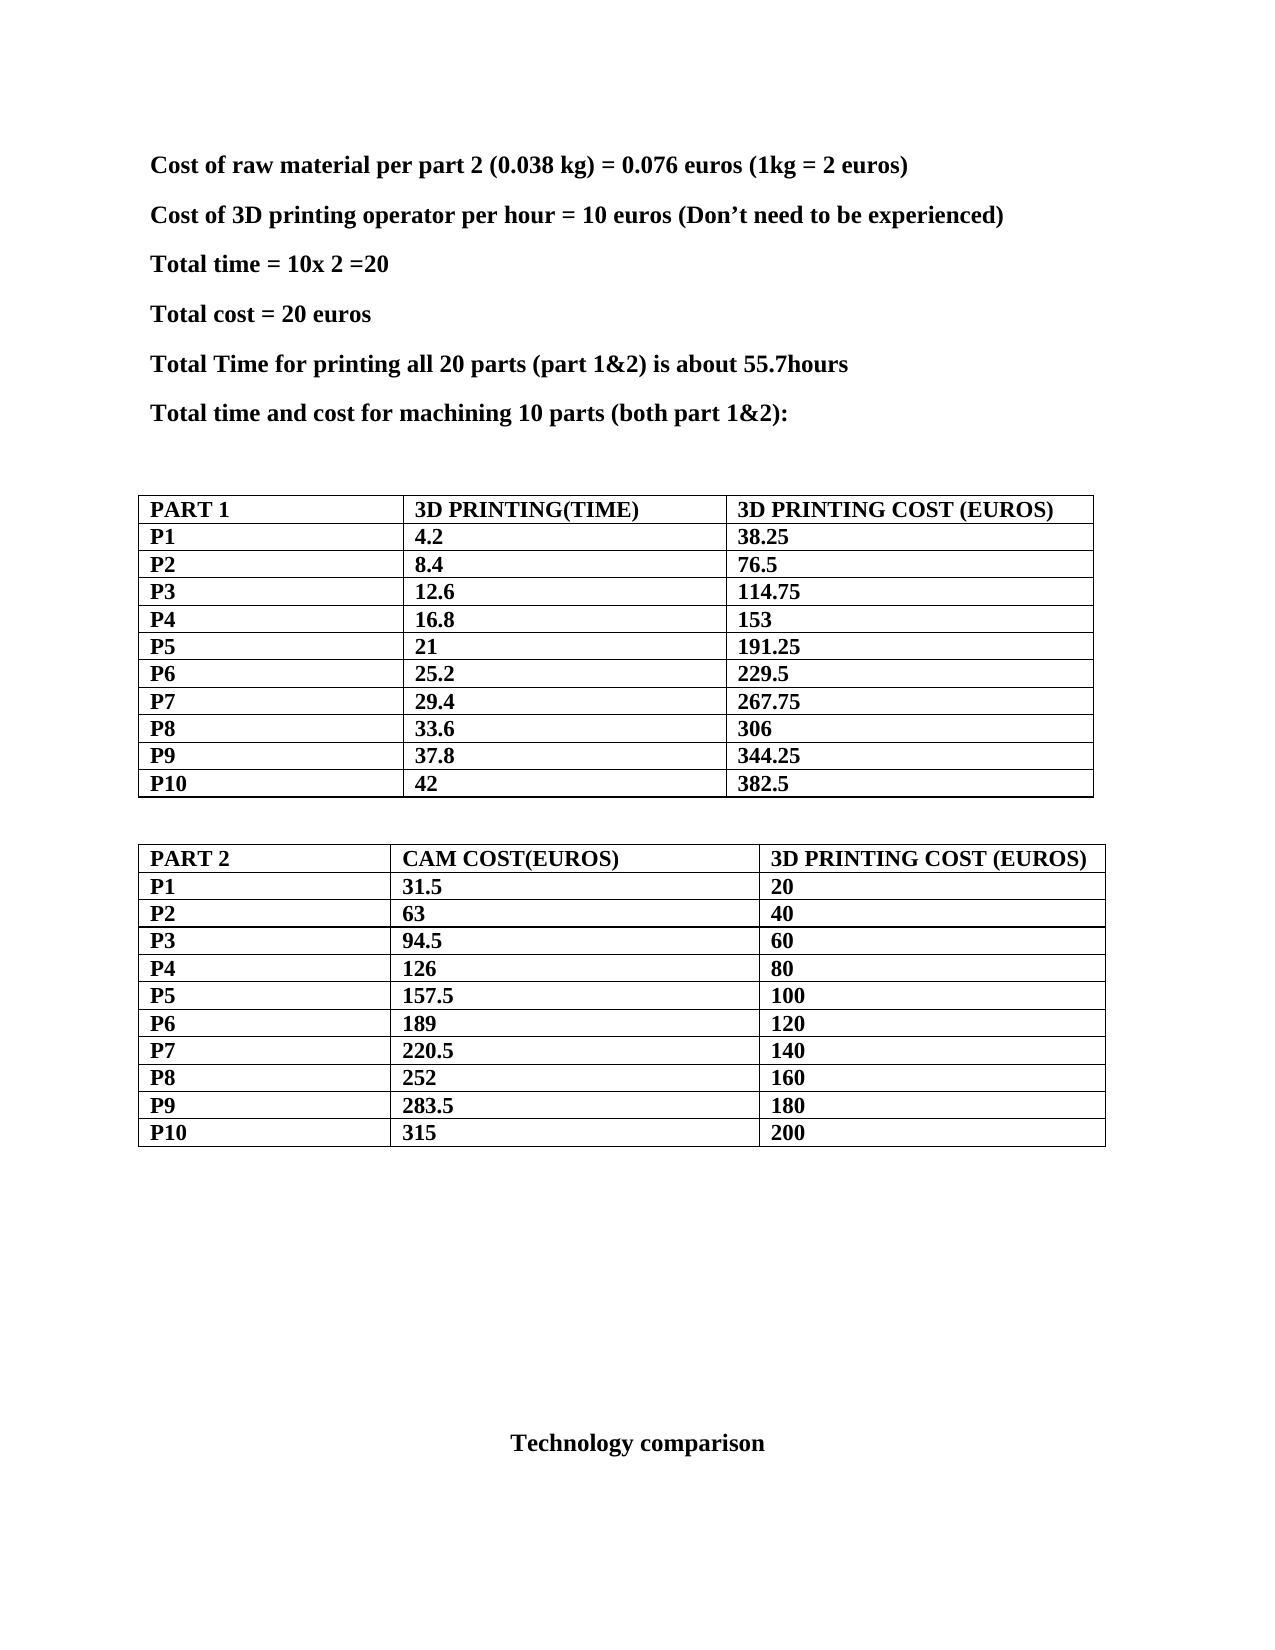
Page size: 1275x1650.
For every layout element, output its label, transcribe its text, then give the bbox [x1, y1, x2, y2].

table_cell P4 [139, 606, 403, 632]
table_cell P3 [139, 578, 403, 604]
table_cell 12.6 [404, 578, 726, 604]
text Cost of raw material per part 2 (0.038 kg) = 0.076 euros (1kg = 2 euros) [150, 150, 1125, 179]
table_cell 20 [760, 873, 1105, 899]
table_cell 29.4 [404, 688, 726, 714]
table_cell 40 [760, 900, 1105, 926]
table_cell 33.6 [404, 715, 726, 742]
table_header CAM COST(EUROS) [391, 845, 759, 872]
table_cell 315 [391, 1119, 759, 1146]
table_cell P10 [139, 770, 403, 796]
table_cell 140 [760, 1037, 1105, 1063]
table_cell 31.5 [391, 873, 759, 899]
text Total time and cost for machining 10 parts (both part 1&2): [150, 398, 1125, 427]
table_cell P1 [139, 524, 403, 550]
table_cell 153 [727, 606, 1093, 632]
table_cell 382.5 [727, 770, 1093, 796]
table_cell 200 [760, 1119, 1105, 1146]
table_cell 267.75 [727, 688, 1093, 714]
table_cell 114.75 [727, 578, 1093, 604]
table_cell 126 [391, 955, 759, 981]
table_header PART 2 [139, 845, 390, 872]
table_cell 60 [760, 928, 1105, 954]
table_cell 80 [760, 955, 1105, 981]
table_cell P7 [139, 688, 403, 714]
table_cell 220.5 [391, 1037, 759, 1063]
table_cell 25.2 [404, 660, 726, 687]
text Technology comparison [150, 1428, 1125, 1457]
table_cell 344.25 [727, 743, 1093, 769]
table_cell 21 [404, 633, 726, 659]
table_cell P8 [139, 715, 403, 742]
text Cost of 3D printing operator per hour = 10 euros (Don’t need to be experienced) [150, 200, 1125, 228]
table_cell 4.2 [404, 524, 726, 550]
table_cell P10 [139, 1119, 390, 1146]
text Total Time for printing all 20 parts (part 1&2) is about 55.7hours [150, 349, 1125, 377]
table_cell 229.5 [727, 660, 1093, 687]
table_cell 180 [760, 1092, 1105, 1118]
table_cell P3 [139, 928, 390, 954]
table_cell P2 [139, 551, 403, 577]
table_cell 189 [391, 1010, 759, 1036]
table_cell P4 [139, 955, 390, 981]
table_cell 37.8 [404, 743, 726, 769]
table_cell 306 [727, 715, 1093, 742]
table_header 3D PRINTING COST (EUROS) [727, 496, 1093, 522]
table_cell 252 [391, 1065, 759, 1091]
table_cell 120 [760, 1010, 1105, 1036]
table_cell 157.5 [391, 982, 759, 1009]
table_cell 8.4 [404, 551, 726, 577]
table_cell P1 [139, 873, 390, 899]
table_cell P9 [139, 743, 403, 769]
table_cell 94.5 [391, 928, 759, 954]
table_cell P2 [139, 900, 390, 926]
table_header 3D PRINTING(TIME) [404, 496, 726, 522]
table_cell 160 [760, 1065, 1105, 1091]
table_cell 16.8 [404, 606, 726, 632]
table_header PART 1 [139, 496, 403, 522]
table_cell 38.25 [727, 524, 1093, 550]
table_cell 76.5 [727, 551, 1093, 577]
table_cell P8 [139, 1065, 390, 1091]
text Total time = 10x 2 =20 [150, 249, 1125, 278]
table_cell 283.5 [391, 1092, 759, 1118]
table_cell P6 [139, 660, 403, 687]
table_cell 191.25 [727, 633, 1093, 659]
table_cell P6 [139, 1010, 390, 1036]
table_cell 100 [760, 982, 1105, 1009]
table_cell 42 [404, 770, 726, 796]
text Total cost = 20 euros [150, 299, 1125, 328]
table_cell P9 [139, 1092, 390, 1118]
table_cell P7 [139, 1037, 390, 1063]
table_cell P5 [139, 633, 403, 659]
table_cell 63 [391, 900, 759, 926]
table_cell P5 [139, 982, 390, 1009]
table_header 3D PRINTING COST (EUROS) [760, 845, 1105, 872]
